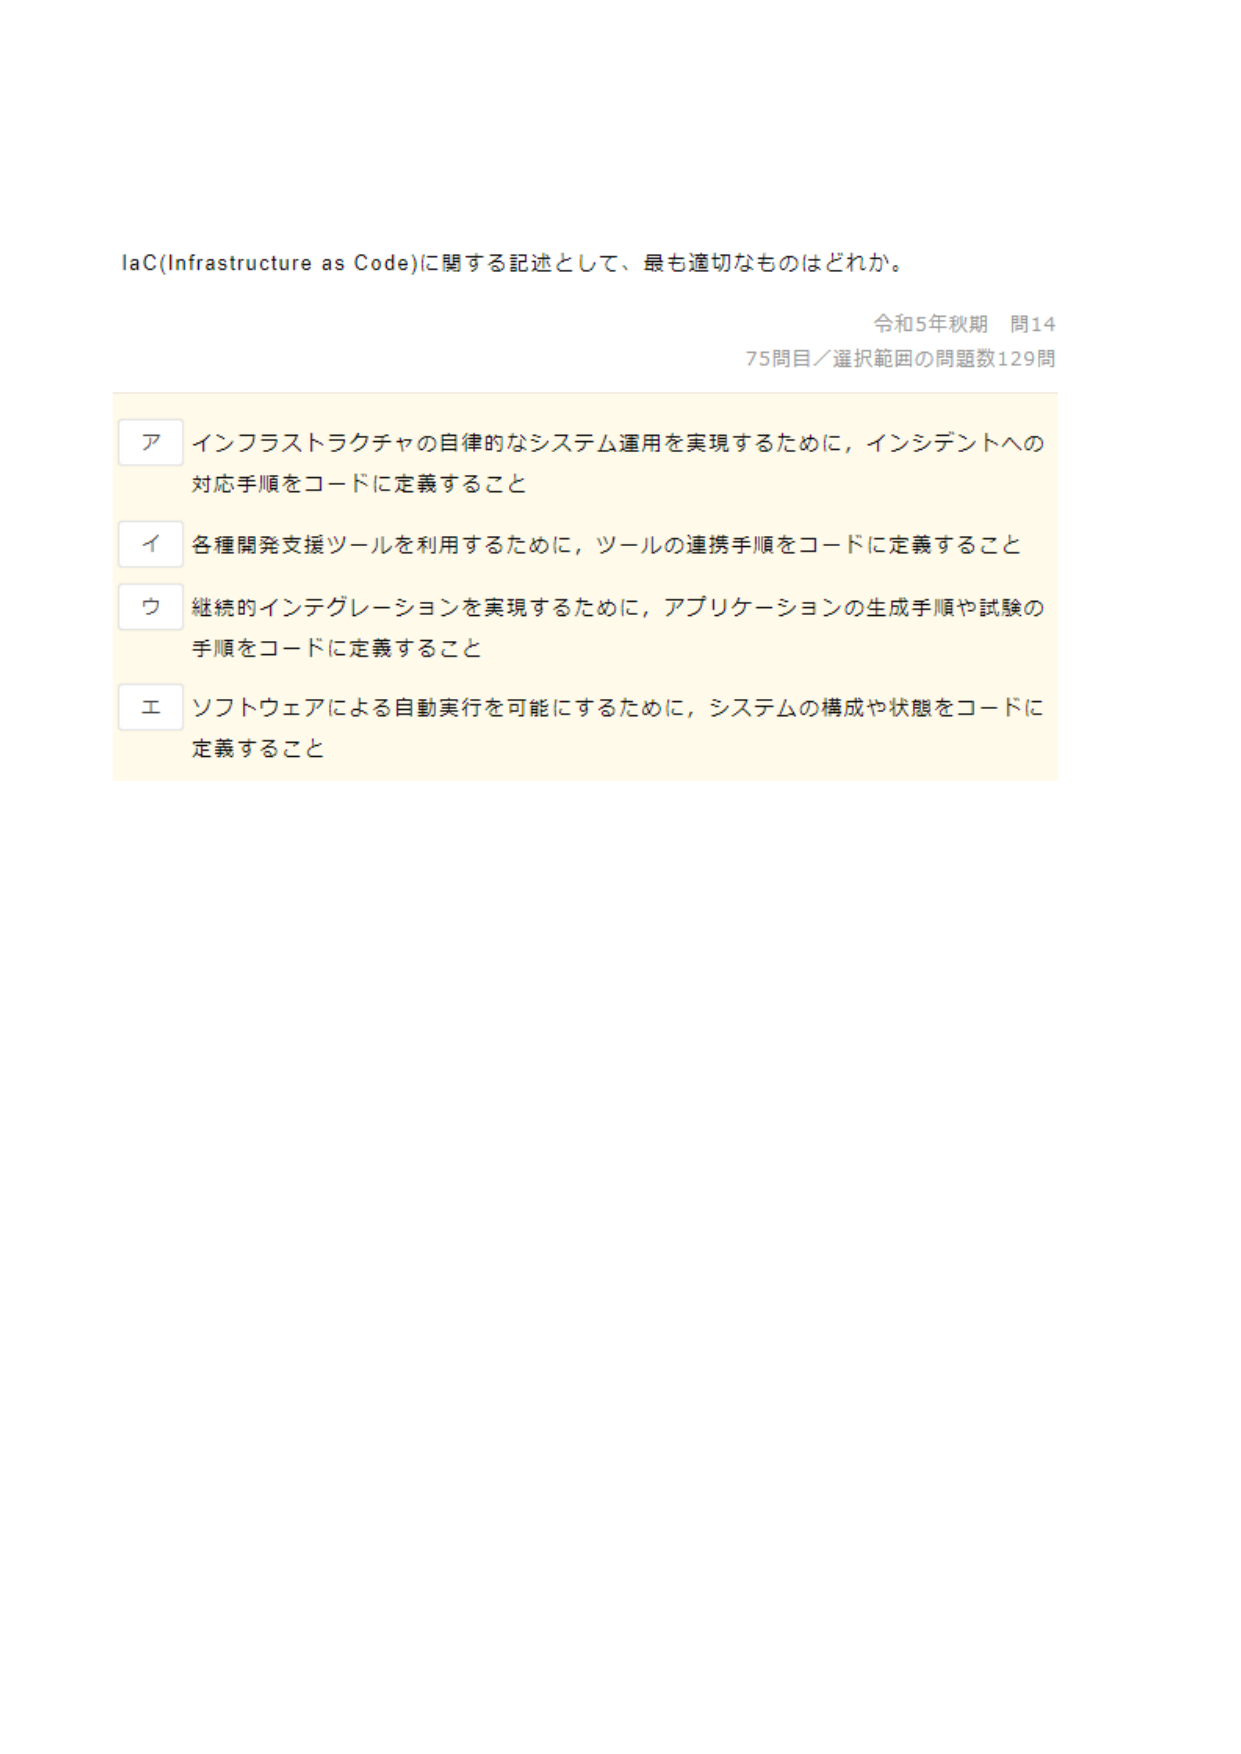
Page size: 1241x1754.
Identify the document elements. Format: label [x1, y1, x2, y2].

picture [112, 239, 1058, 781]
